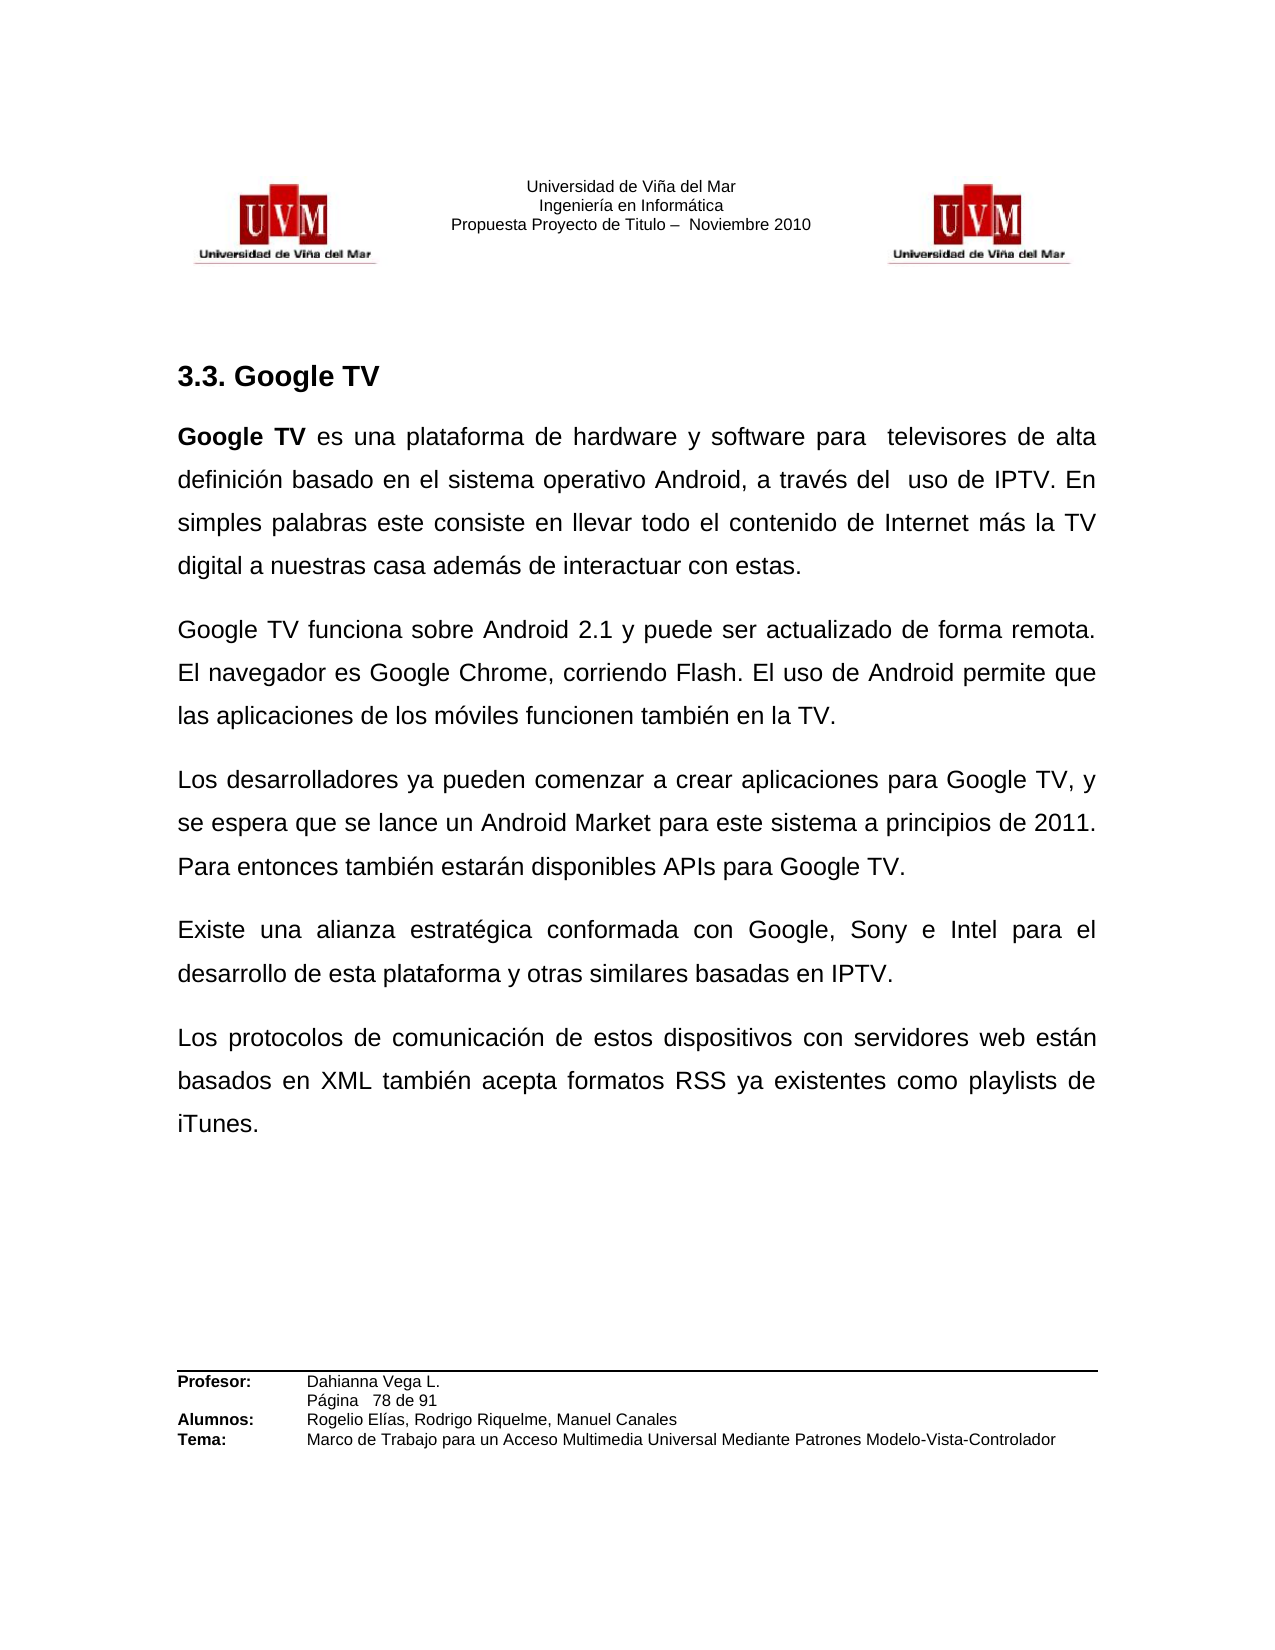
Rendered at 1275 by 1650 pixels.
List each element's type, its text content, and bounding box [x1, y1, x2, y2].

subtitle 3.3. Google TV [177, 359, 1098, 392]
text Los desarrolladores ya pueden comenzar a crear aplicaciones para Google TV, y se espera que se lance un Android Market para este sistema a principios de 2011. Para entonces también estarán disponibles APIs para Google TV. [177, 765, 1098, 880]
text Google TV es una plataforma de hardware y software para televisores de alta definición basado en el sistema operativo Android, a través del uso de IPTV. En simples palabras este consiste en llevar todo el contenido de Internet más la TV digital a nuestras casa además de interactuar con estas. [177, 422, 1098, 580]
text Google TV funciona sobre Android 2.1 y puede ser actualizado de forma remota. El navegador es Google Chrome, corriendo Flash. El uso de Android permite que las aplicaciones de los móviles funcionen también en la TV. [177, 615, 1098, 730]
text Los protocolos de comunicación de estos dispositivos con servidores web están basados en XML también acepta formatos RSS ya existentes como playlists de iTunes. [177, 1022, 1098, 1137]
text Existe una alianza estratégica conformada con Google, Sony e Intel para el desarrollo de esta plataforma y otras similares basadas en IPTV. [177, 915, 1098, 987]
picture [871, 176, 1084, 267]
picture [177, 176, 390, 267]
